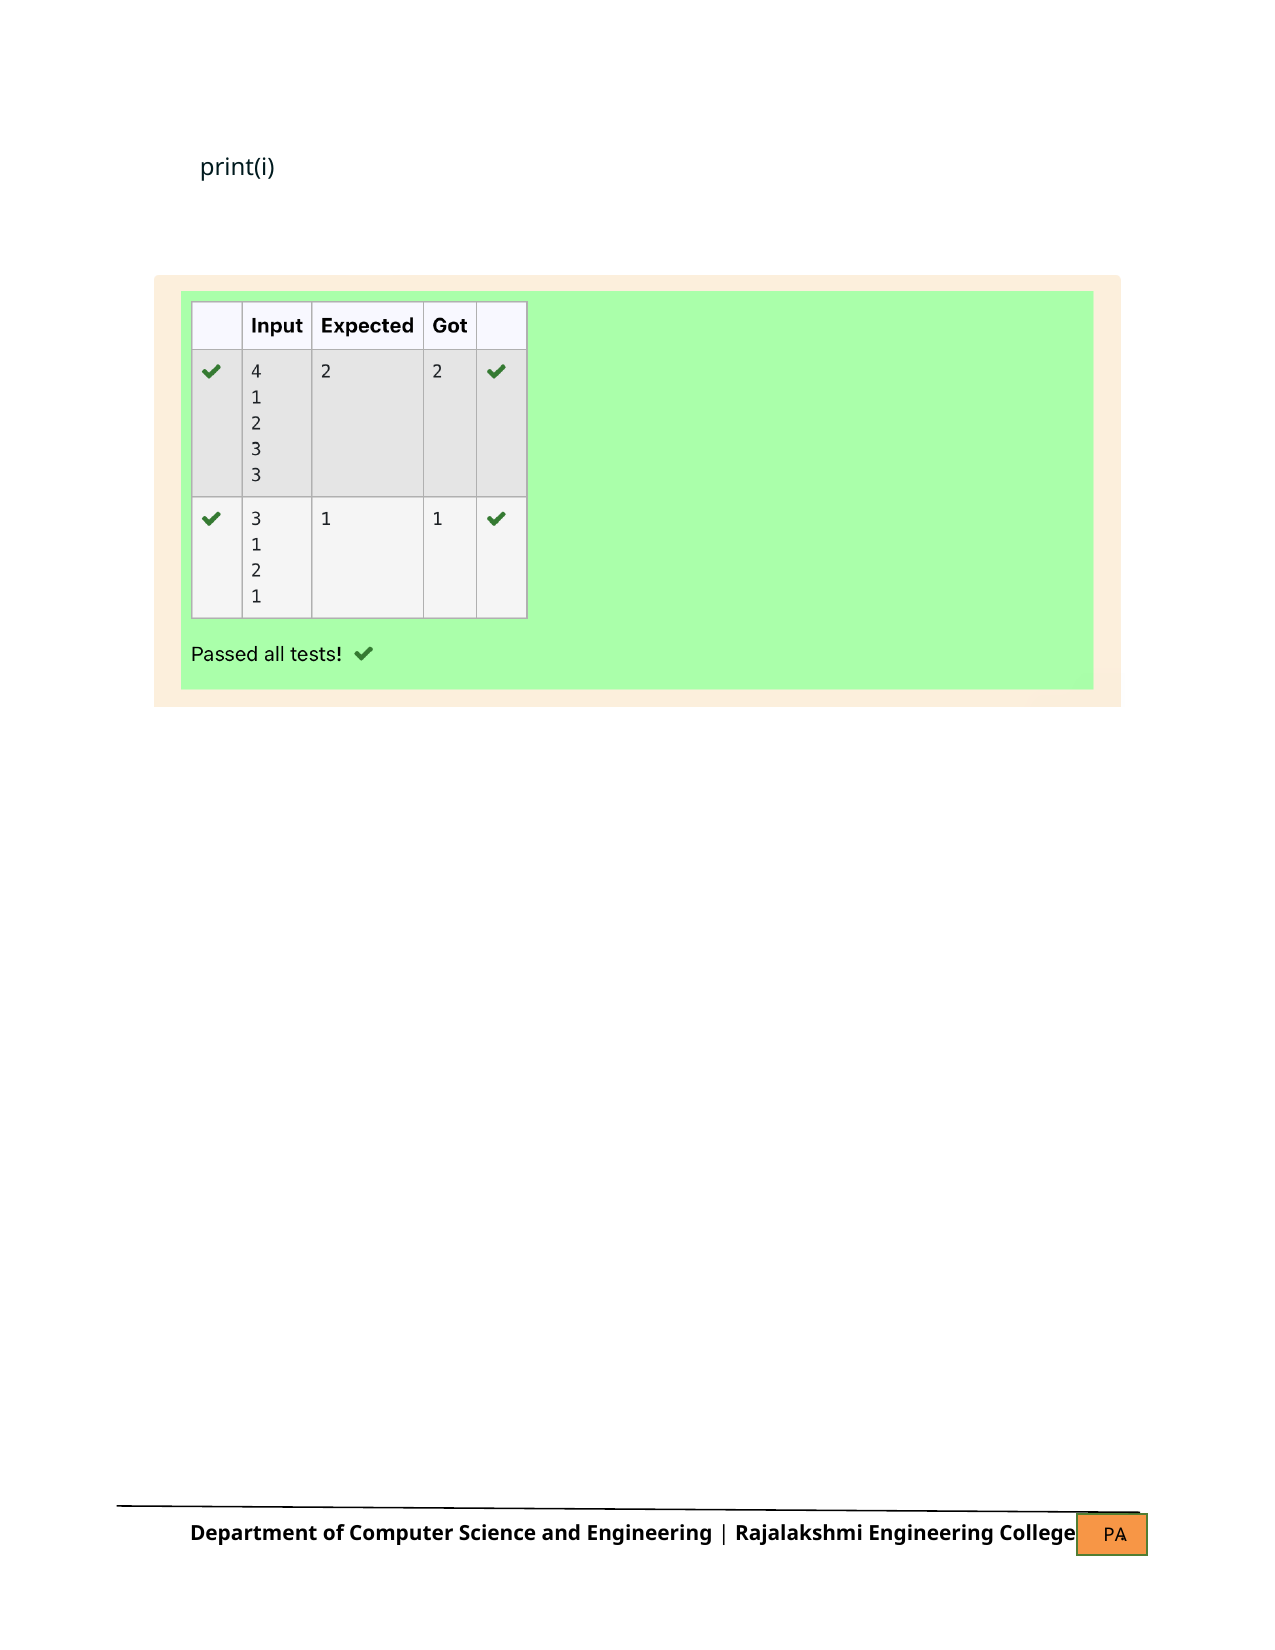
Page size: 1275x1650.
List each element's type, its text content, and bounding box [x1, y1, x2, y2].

text print(i) [150, 150, 1125, 183]
picture [150, 273, 1125, 707]
